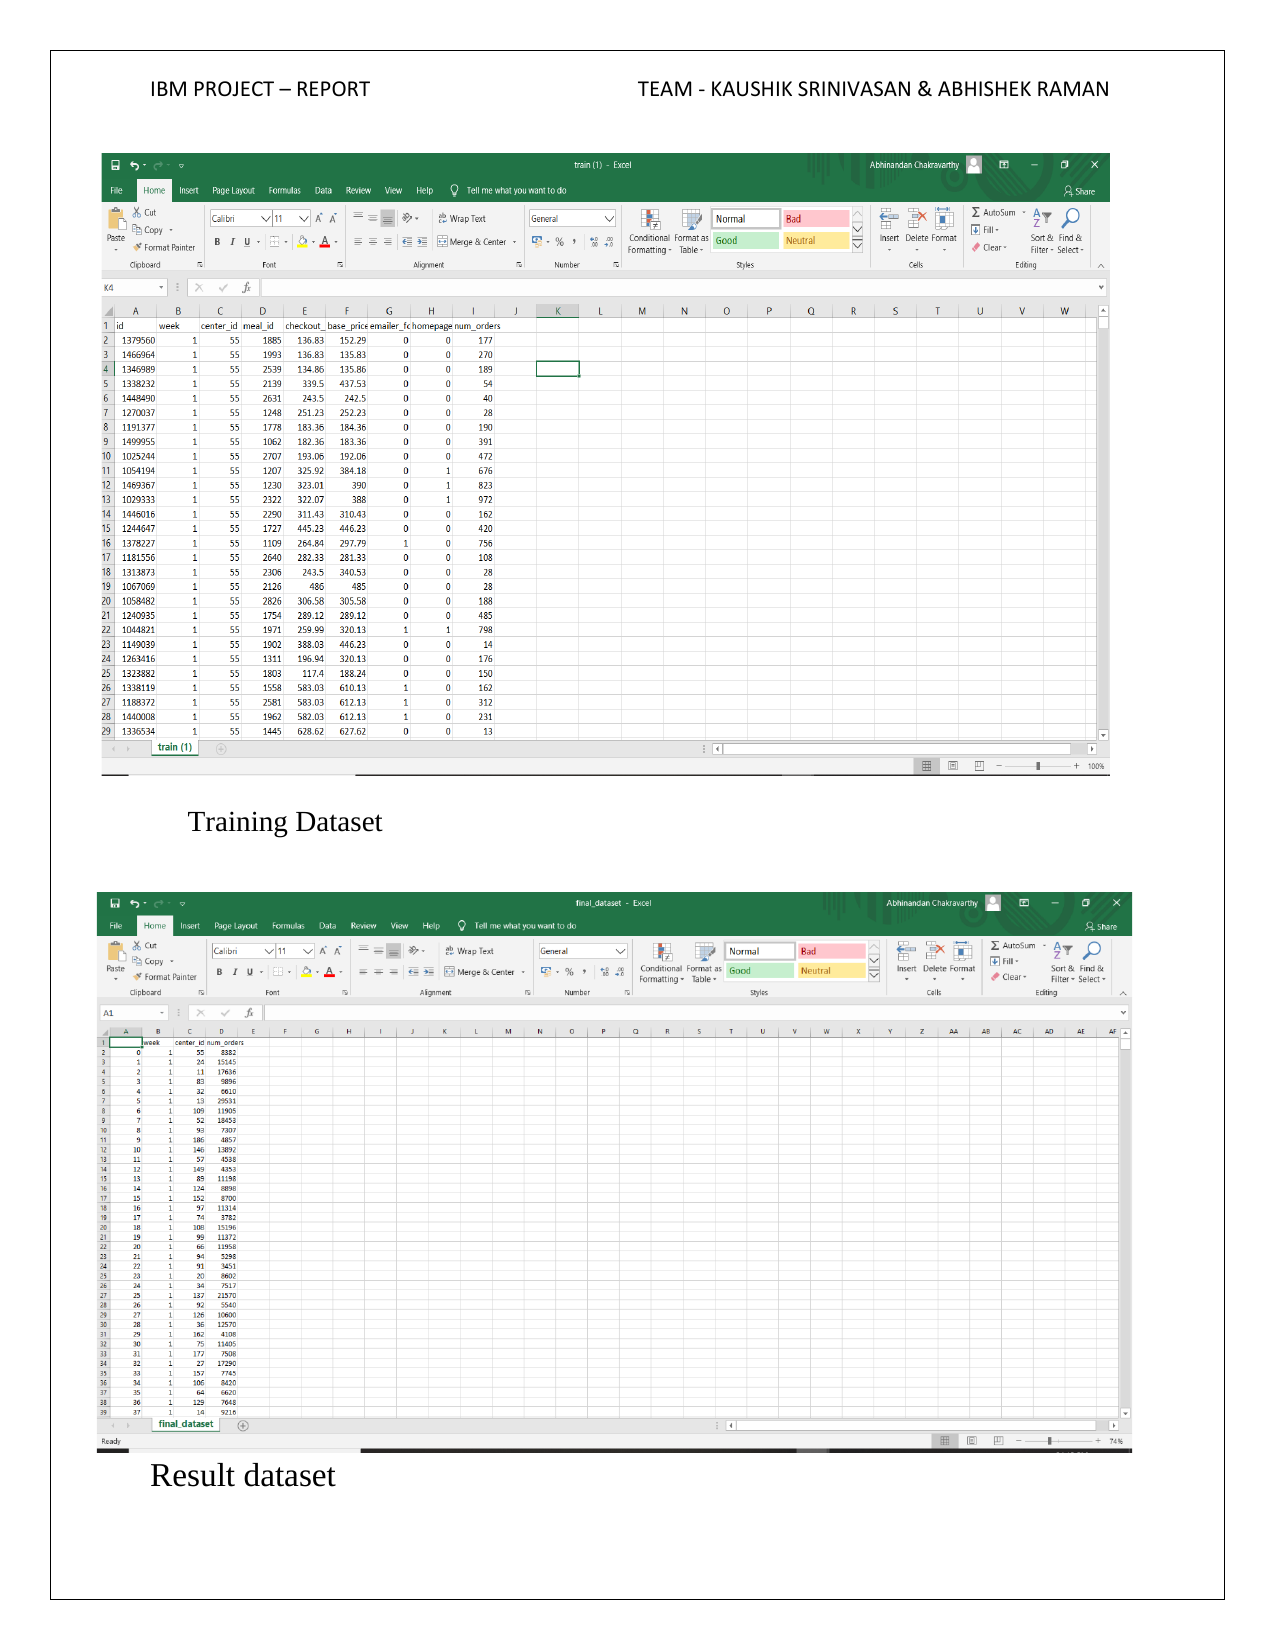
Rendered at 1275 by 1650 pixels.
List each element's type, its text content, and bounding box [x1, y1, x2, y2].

picture [101, 150, 1114, 776]
picture [96, 892, 1133, 1453]
text Result dataset [150, 1453, 1125, 1493]
text Training Dataset [187, 804, 1125, 837]
